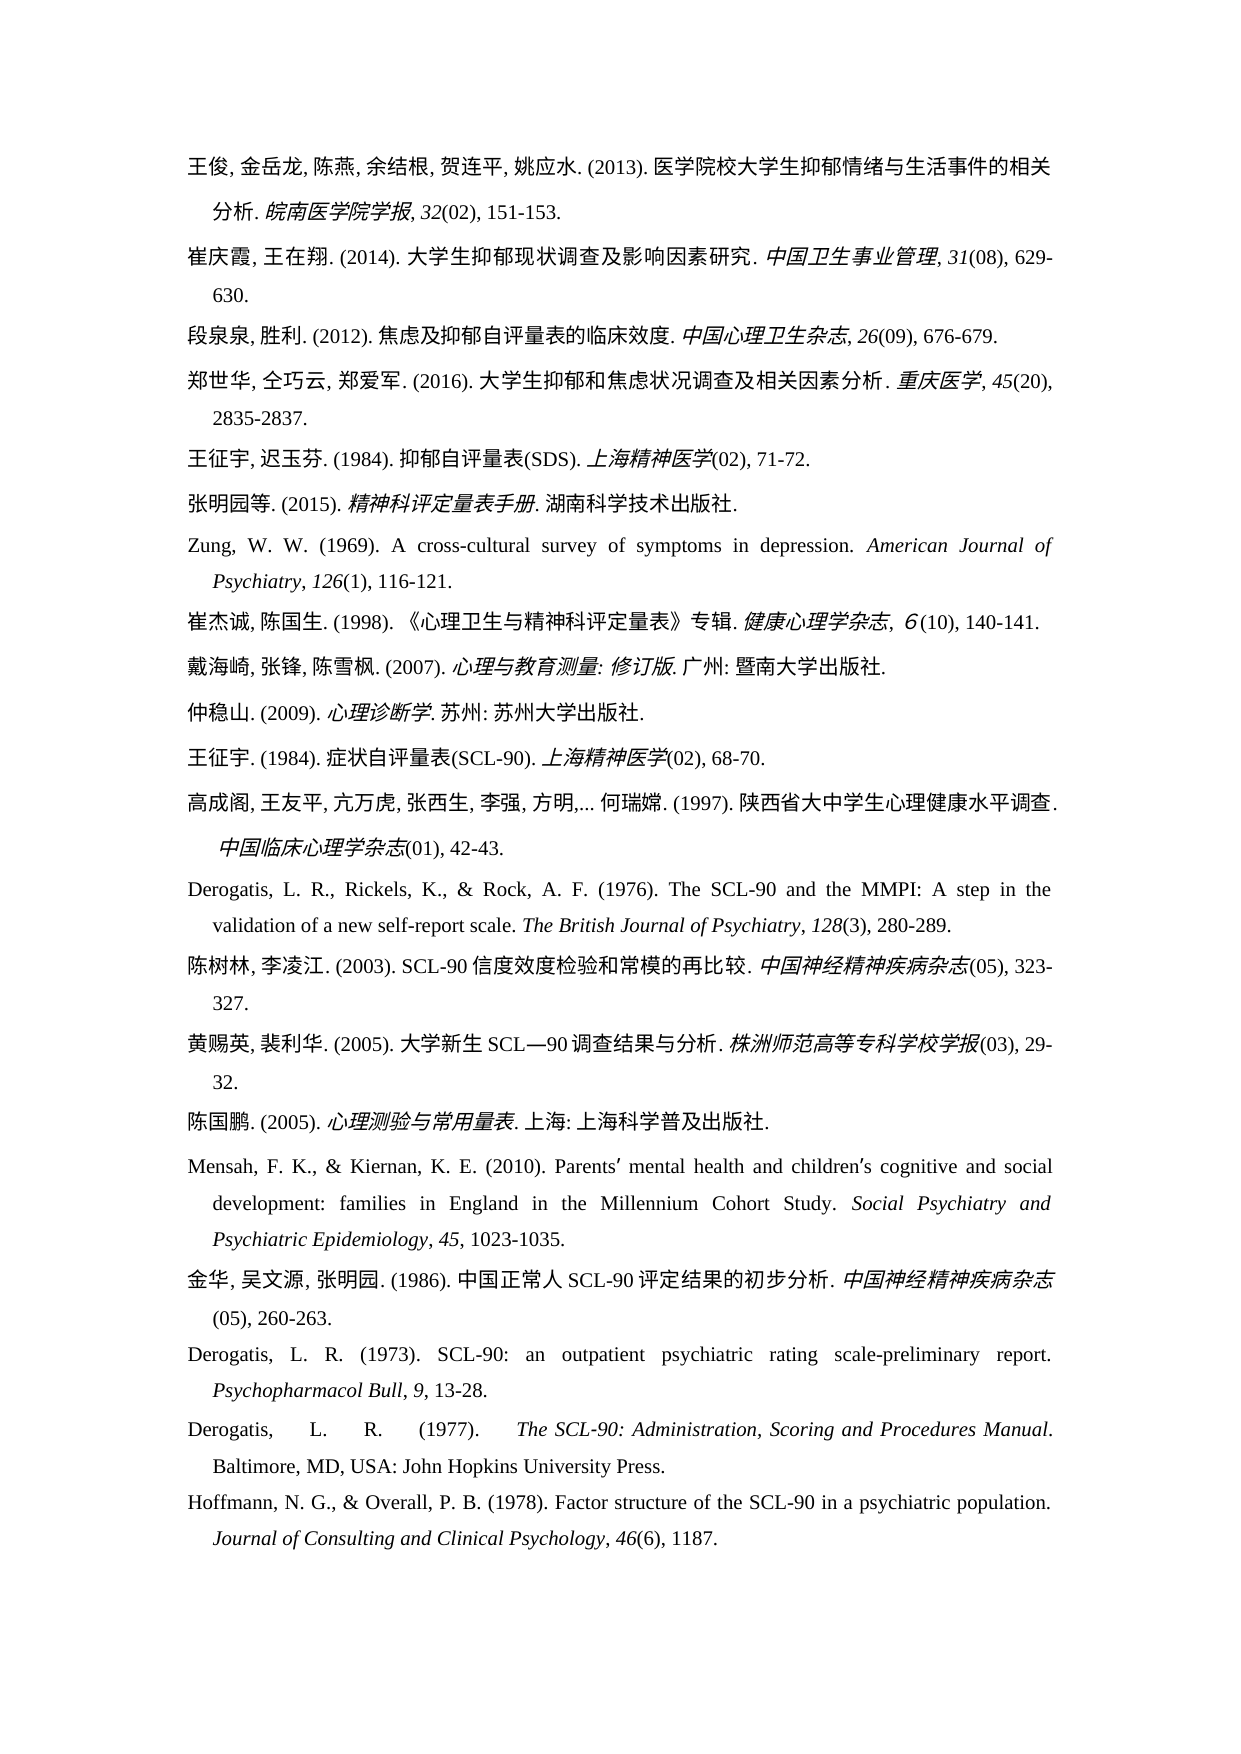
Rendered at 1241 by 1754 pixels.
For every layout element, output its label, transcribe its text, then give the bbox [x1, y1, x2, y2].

text Hoffmann, N. G., & Overall, P. B. (1978). Factor structure of the SCL-90 in a psychiatric population. Journal of Consulting and Clinical Psychology, 46(6), 1187. [187, 1490, 1053, 1550]
text Zung, W. W. (1969). A cross-cultural survey of symptoms in depression. American Journal of Psychiatry, 126(1), 116-121. [187, 533, 1053, 593]
text 黄赐英, 裴利华. (2005). 大学新生SCL—90调查结果与分析. 株洲师范高等专科学校学报(03), 29-32. [187, 1027, 1053, 1094]
text 王俊, 金岳龙, 陈燕, 余结根, 贺连平, 姚应水. (2013). 医学院校大学生抑郁情绪与生活事件的相关分析. 皖南医学院学报, 32(02), 151-153. [187, 150, 1053, 226]
text Mensah, F. K., & Kiernan, K. E. (2010). Parents’ mental health and children’s cognitive and social development: families in England in the Millennium Cohort Study. Social Psychiatry and Psychiatric Epidemiology, 45, 1023-1035. [187, 1151, 1053, 1251]
text Derogatis, L. R., Rickels, K., & Rock, A. F. (1976). The SCL-90 and the MMPI: A step in the validation of a new self-report scale. The British Journal of Psychiatry, 128(3), 280-289. [187, 877, 1053, 937]
text 段泉泉, 胜利. (2012). 焦虑及抑郁自评量表的临床效度. 中国心理卫生杂志, 26(09), 676-679. [187, 319, 1053, 349]
text 崔庆霞, 王在翔. (2014). 大学生抑郁现状调查及影响因素研究. 中国卫生事业管理, 31(08), 629-630. [187, 241, 1053, 307]
text 陈树林, 李凌江. (2003). SCL-90信度效度检验和常模的再比较. 中国神经精神疾病杂志(05), 323-327. [187, 949, 1053, 1015]
text 王征宇, 迟玉芬. (1984). 抑郁自评量表(SDS). 上海精神医学(02), 71-72. [187, 442, 1053, 473]
text 崔杰诚, 陈国生. (1998). 《心理卫生与精神科评定量表》专辑. 健康心理学杂志, ６(10), 140-141. [187, 605, 1053, 635]
text 陈国鹏. (2005). 心理测验与常用量表. 上海: 上海科学普及出版社. [187, 1106, 1053, 1136]
text 张明园等. (2015). 精神科评定量表手册. 湖南科学技术出版社. [187, 488, 1053, 518]
text 郑世华, 仝巧云, 郑爱军. (2016). 大学生抑郁和焦虑状况调查及相关因素分析. 重庆医学, 45(20), 2835-2837. [187, 364, 1053, 430]
text 戴海崎, 张锋, 陈雪枫. (2007). 心理与教育测量: 修订版. 广州: 暨南大学出版社. [187, 650, 1053, 681]
text Derogatis, L. R. (1973). SCL-90: an outpatient psychiatric rating scale-preliminary report. Psychopharmacol Bull, 9, 13-28. [187, 1342, 1053, 1402]
text 金华, 吴文源, 张明园. (1986). 中国正常人SCL-90评定结果的初步分析. 中国神经精神疾病杂志(05), 260-263. [187, 1263, 1053, 1330]
text Derogatis, L. R. (1977). The SCL‐90: Administration, Scoring and Procedures Manual. Baltimore, MD, USA: John Hopkins University Press. [187, 1414, 1053, 1478]
text 高成阁, 王友平, 亢万虎, 张西生, 李强, 方明,... 何瑞嫦. (1997). 陕西省大中学生心理健康水平调查. 中国临床心理学杂志(01), 42-43. [187, 786, 1053, 862]
text 王征宇. (1984). 症状自评量表(SCL-90). 上海精神医学(02), 68-70. [187, 741, 1053, 771]
text 仲稳山. (2009). 心理诊断学. 苏州: 苏州大学出版社. [187, 696, 1053, 726]
